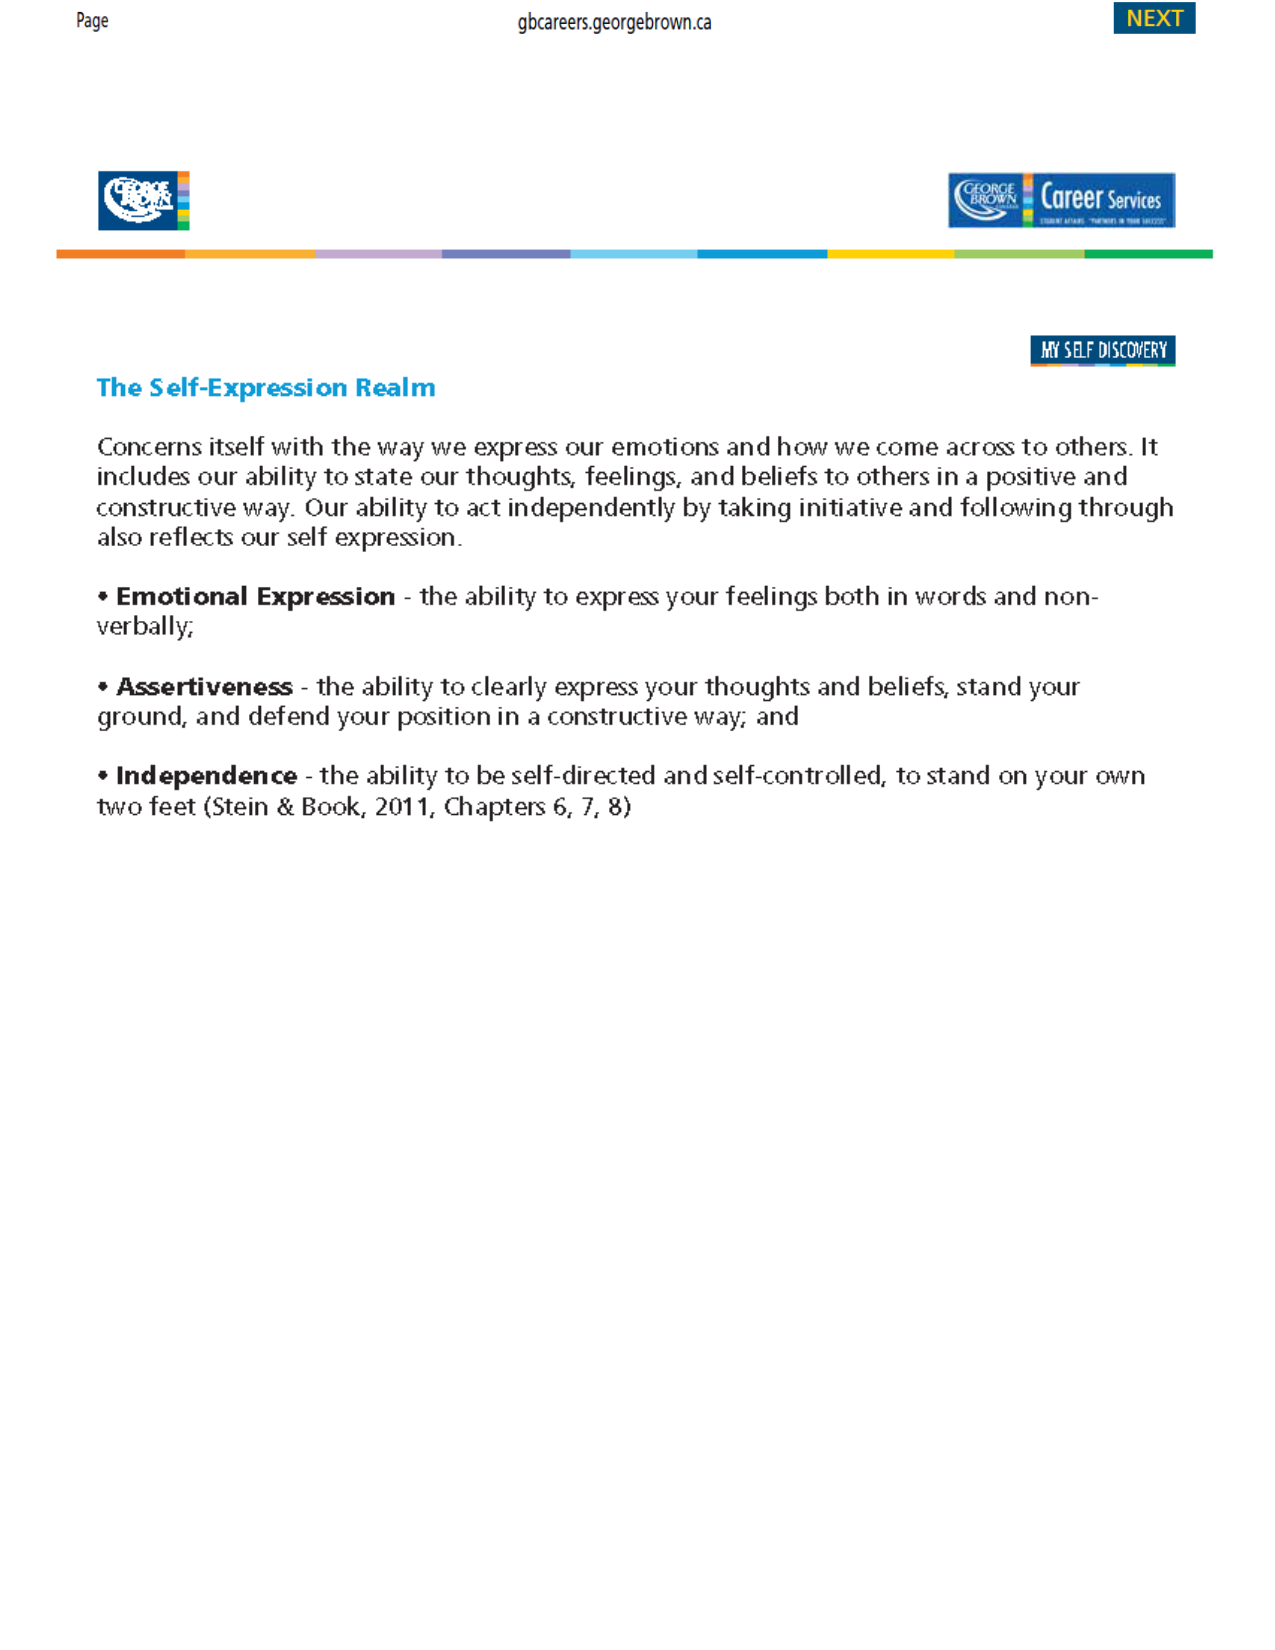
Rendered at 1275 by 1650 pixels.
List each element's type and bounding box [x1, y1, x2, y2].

picture [0, 124, 1270, 839]
picture [0, 0, 1270, 59]
